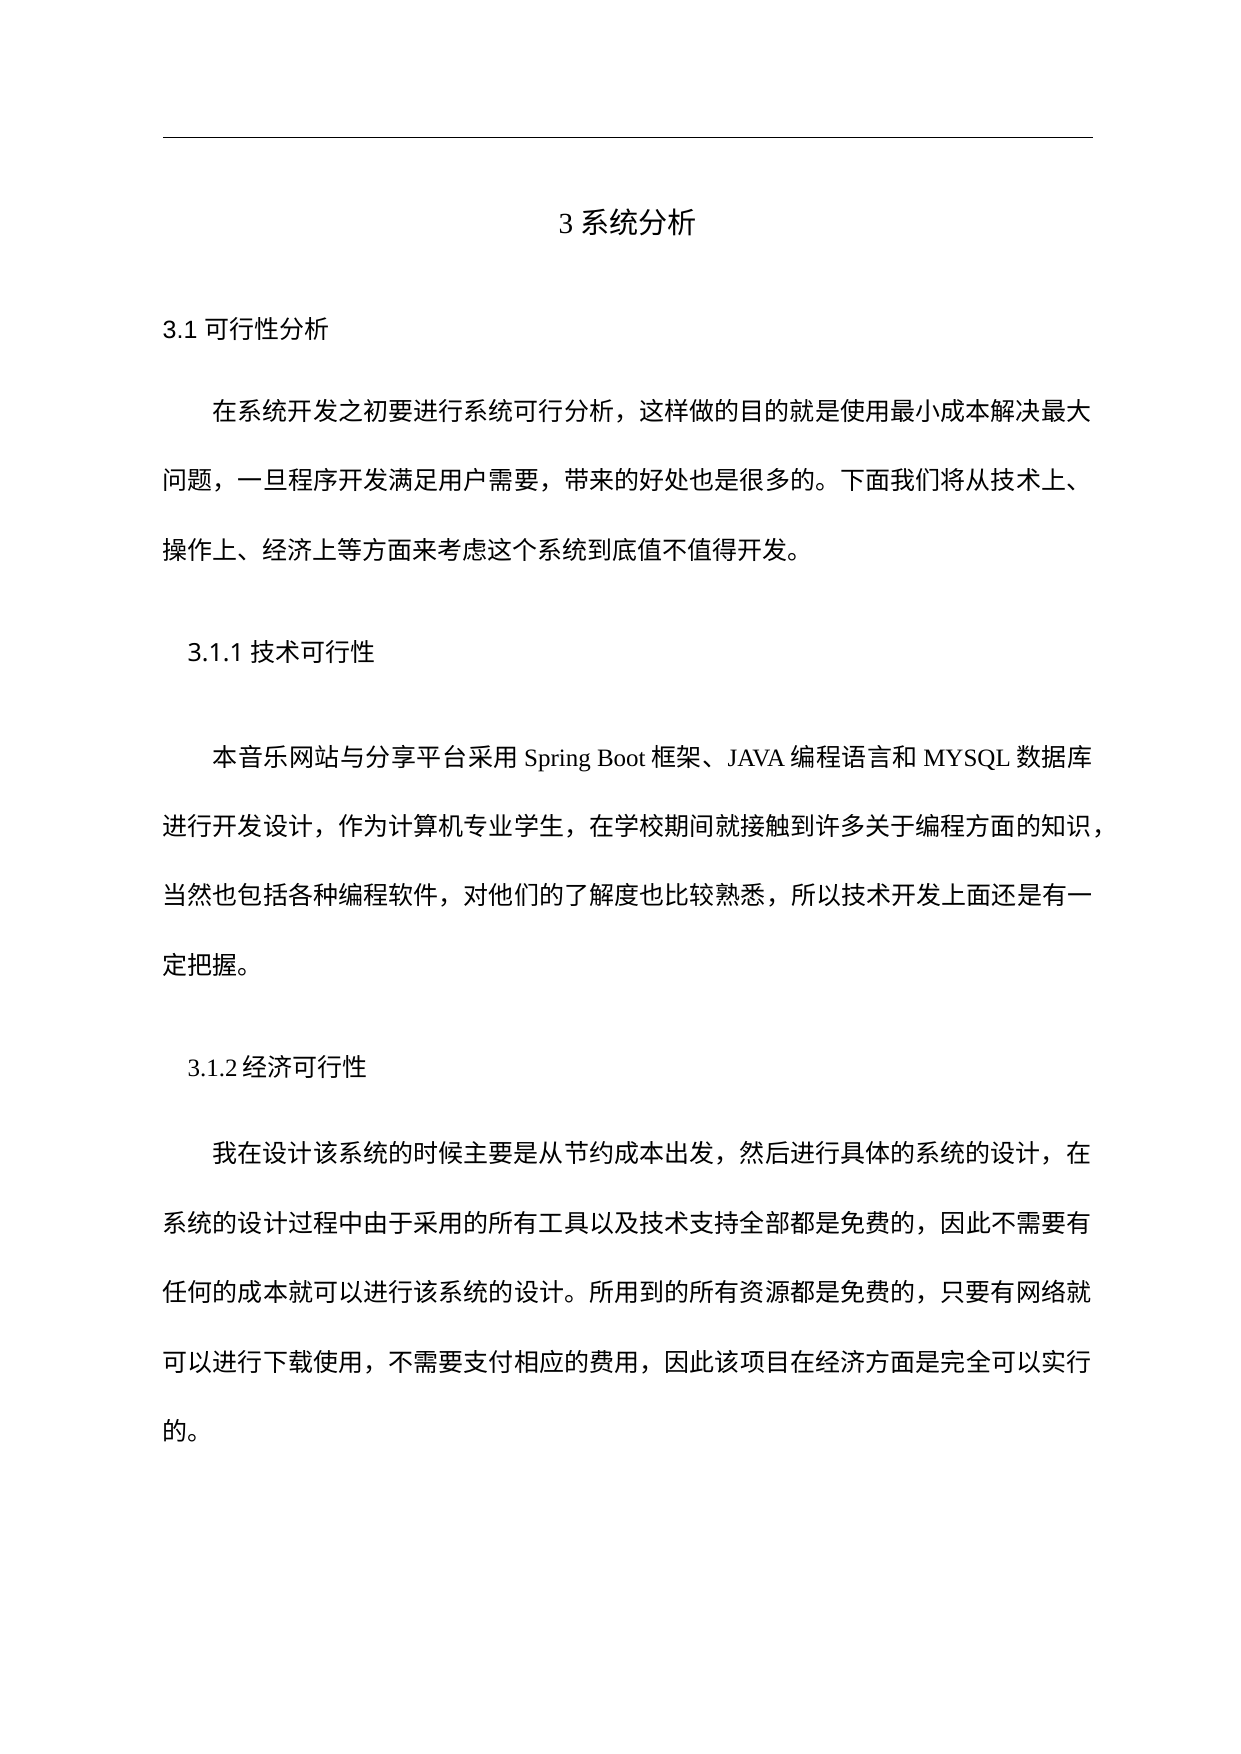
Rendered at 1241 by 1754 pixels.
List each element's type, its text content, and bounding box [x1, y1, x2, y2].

text 我在设计该系统的时候主要是从节约成本出发，然后进行具体的系统的设计，在系统的设计过程中由于采用的所有工具以及技术支持全部都是免费的，因此不需要有任何的成本就可以进行该系统的设计。所用到的所有资源都是免费的，只要有网络就可以进行下载使用，不需要支付相应的费用，因此该项目在经济方面是完全可以实行的。 [162, 1117, 1093, 1464]
subtitle 3.1.2经济可行性 [162, 1031, 1093, 1101]
subtitle 3 系统分析 [162, 186, 1093, 255]
text 在系统开发之初要进行系统可行分析，这样做的目的就是使用最小成本解决最大问题，一旦程序开发满足用户需要，带来的好处也是很多的。下面我们将从技术上、操作上、经济上等方面来考虑这个系统到底值不值得开发。 [162, 375, 1093, 583]
text 本音乐网站与分享平台采用Spring Boot框架、JAVA编程语言和MYSQL数据库进行开发设计，作为计算机专业学生，在学校期间就接触到许多关于编程方面的知识，当然也包括各种编程软件，对他们的了解度也比较熟悉，所以技术开发上面还是有一定把握。 [162, 720, 1093, 998]
subtitle 3.1.1 技术可行性 [162, 616, 1093, 686]
subtitle 3.1 可行性分析 [162, 293, 1093, 362]
